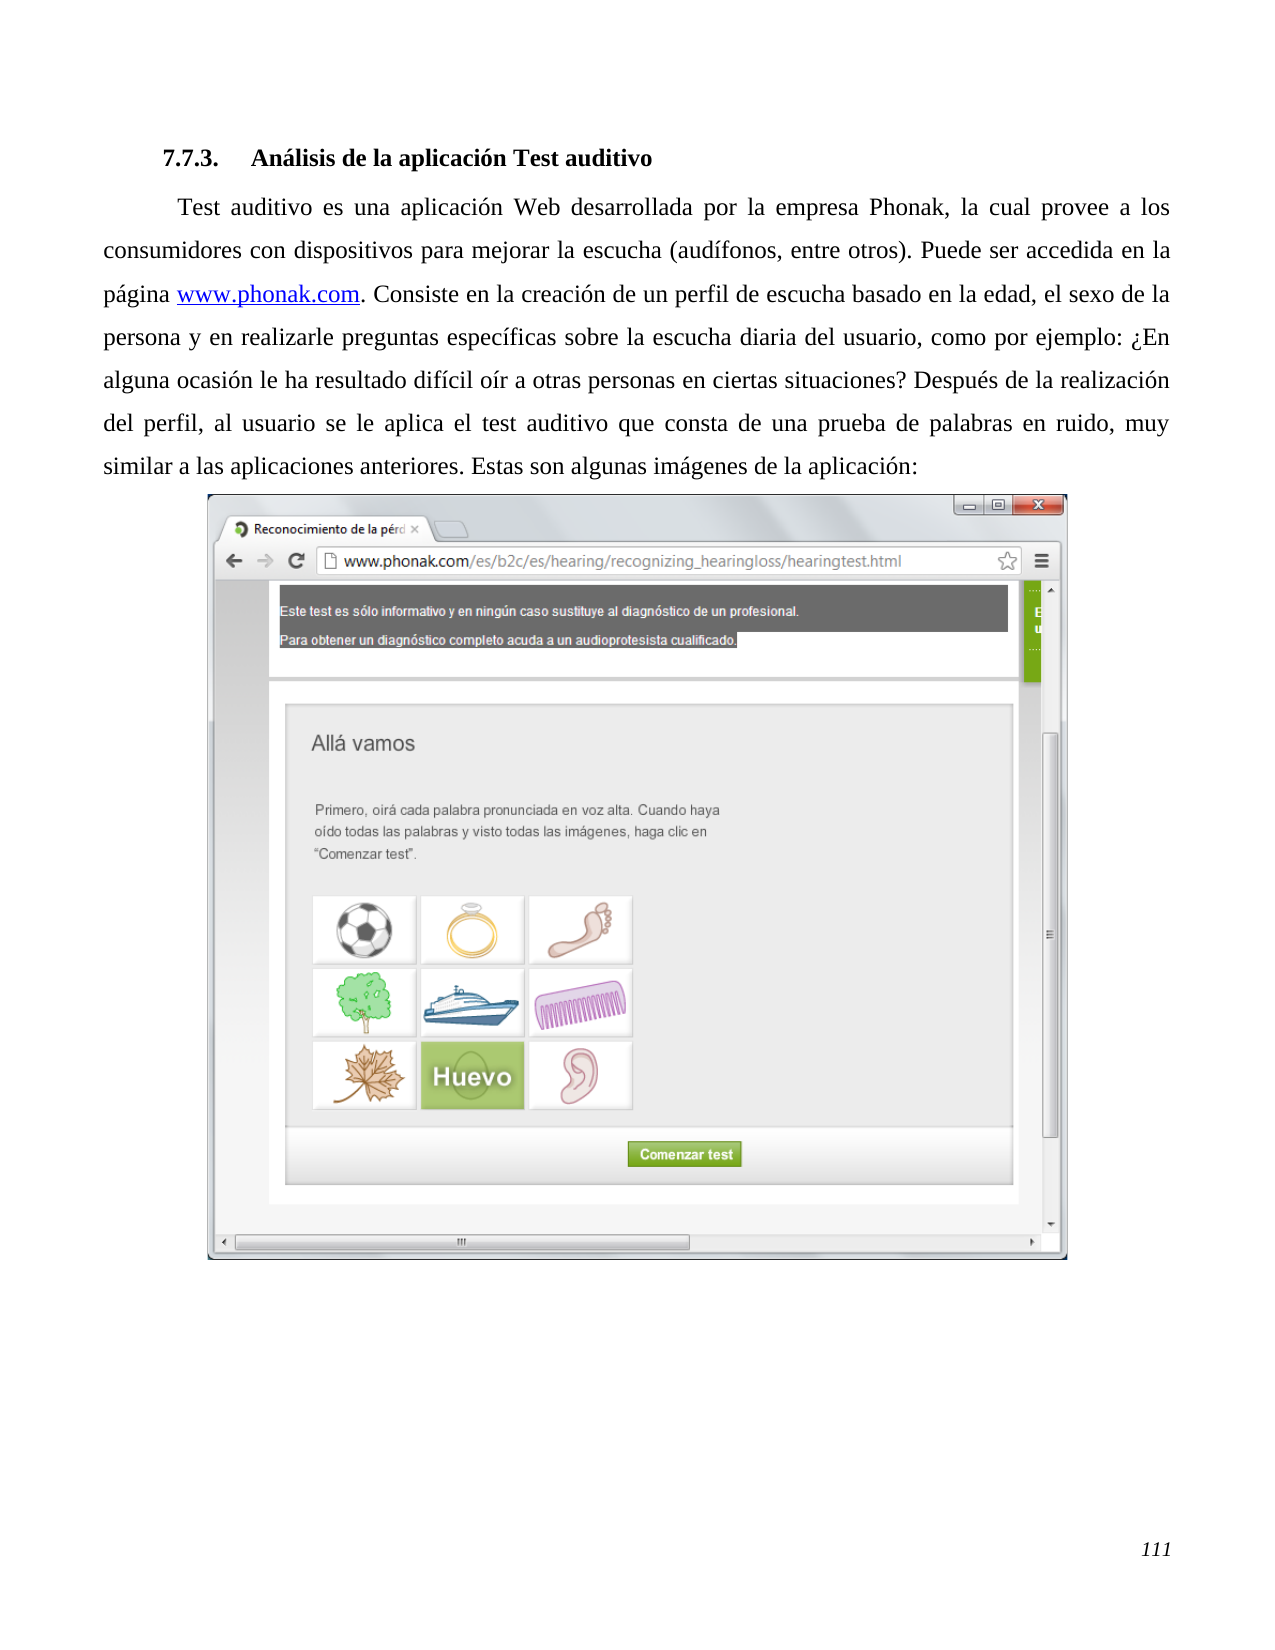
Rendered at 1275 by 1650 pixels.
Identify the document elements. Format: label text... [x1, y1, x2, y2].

picture [207, 494, 1068, 1260]
text Test auditivo es una aplicación Web desarrollada por la empresa Phonak, la cual provee a los consumidores con dispositivos para mejorar la escucha (audífonos, entre otros). Puede ser accedida en la página www.phonak.com. Consiste en la creación de un perfil de escucha basado en la edad, el sexo de la persona y en realizarle preguntas específicas sobre la escucha diaria del usuario, como por ejemplo: ¿En alguna ocasión le ha resultado difícil oír a otras personas en ciertas situaciones? Después de la realización del perfil, al usuario se le aplica el test auditivo que consta de una prueba de palabras en ruido, muy similar a las aplicaciones anteriores. Estas son algunas imágenes de la aplicación: [103, 192, 1172, 480]
text Análisis de la aplicación Test auditivo [162, 143, 1172, 172]
